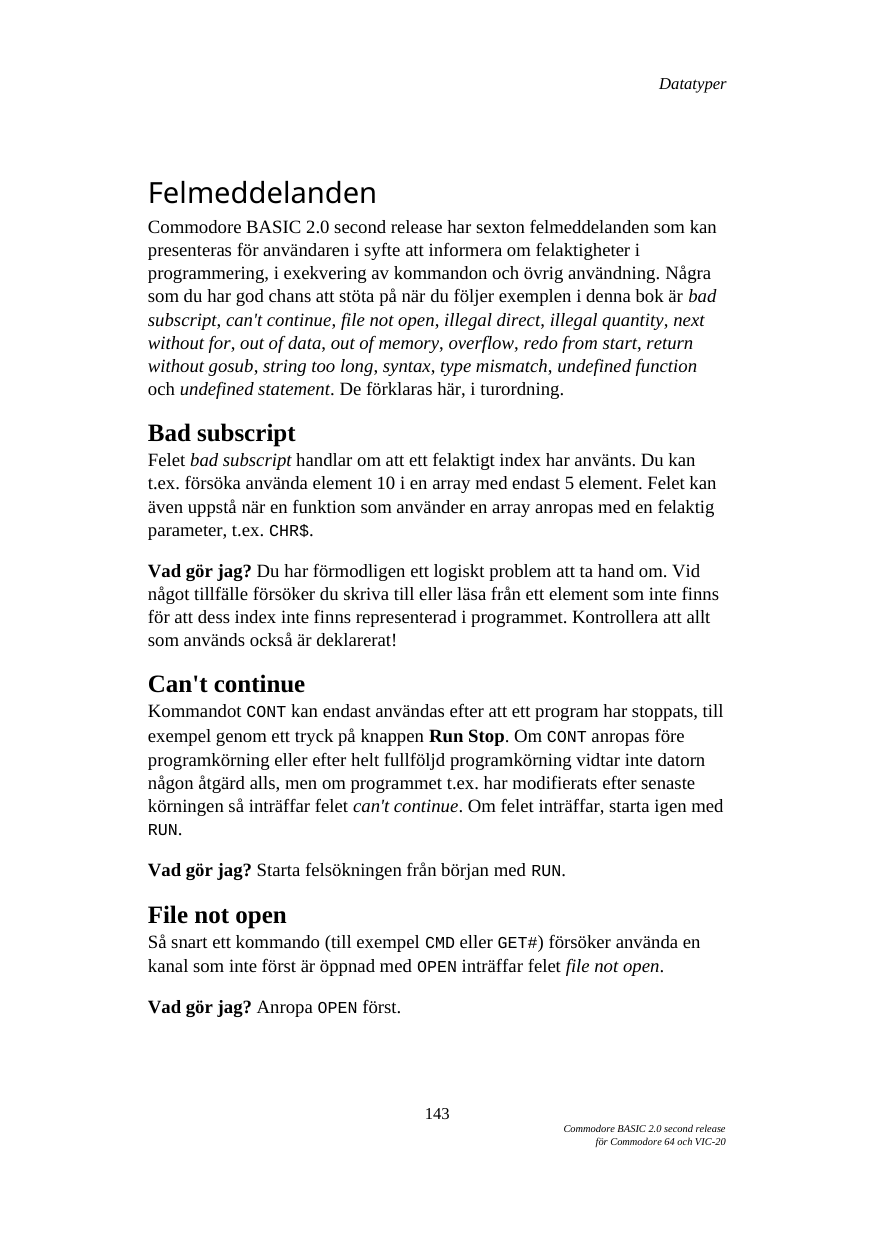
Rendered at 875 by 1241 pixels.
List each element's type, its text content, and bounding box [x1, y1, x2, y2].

subtitle Bad subscript [148, 418, 726, 447]
text Vad gör jag? Starta felsökningen från början med RUN. [148, 859, 726, 882]
text Vad gör jag? Du har förmodligen ett logiskt problem att ta hand om. Vid något tillfälle försöker du skriva till eller läsa från ett element som inte finns för att dess index inte finns representerad i programmet. Kontrollera att allt som används också är deklarerat! [148, 560, 726, 651]
subtitle Can't continue [148, 669, 726, 698]
text Felet bad subscript handlar om att ett felaktigt index har använts. Du kan t.ex. försöka använda element 10 i en array med endast 5 element. Felet kan även uppstå när en funktion som använder en array anropas med en felaktig parameter, t.ex. CHR$. [148, 449, 726, 541]
text Vad gör jag? Anropa OPEN först. [148, 996, 726, 1019]
subtitle Felmeddelanden [148, 173, 726, 212]
subtitle File not open [148, 900, 726, 929]
text Så snart ett kommando (till exempel CMD eller GET#) försöker använda en kanal som inte först är öppnad med OPEN inträffar felet file not open. [148, 931, 726, 978]
text Commodore BASIC 2.0 second release har sexton felmeddelanden som kan presenteras för användaren i syfte att informera om felaktigheter i programmering, i exekvering av kommandon och övrig användning. Några som du har god chans att stöta på när du följer exemplen i denna bok är bad subscript, can't continue, file not open, illegal direct, illegal quantity, next without for, out of data, out of memory, overflow, redo from start, return without gosub, string too long, syntax, type mismatch, undefined function och undefined statement. De förklaras här, i turordning. [148, 216, 726, 400]
text Kommandot CONT kan endast användas efter att ett program har stoppats, till exempel genom ett tryck på knappen Run Stop. Om CONT anropas före programkörning eller efter helt fullföljd programkörning vidtar inte datorn någon åtgärd alls, men om programmet t.ex. har modifierats efter senaste körningen så inträffar felet can't continue. Om felet inträffar, starta igen med RUN. [148, 700, 726, 841]
